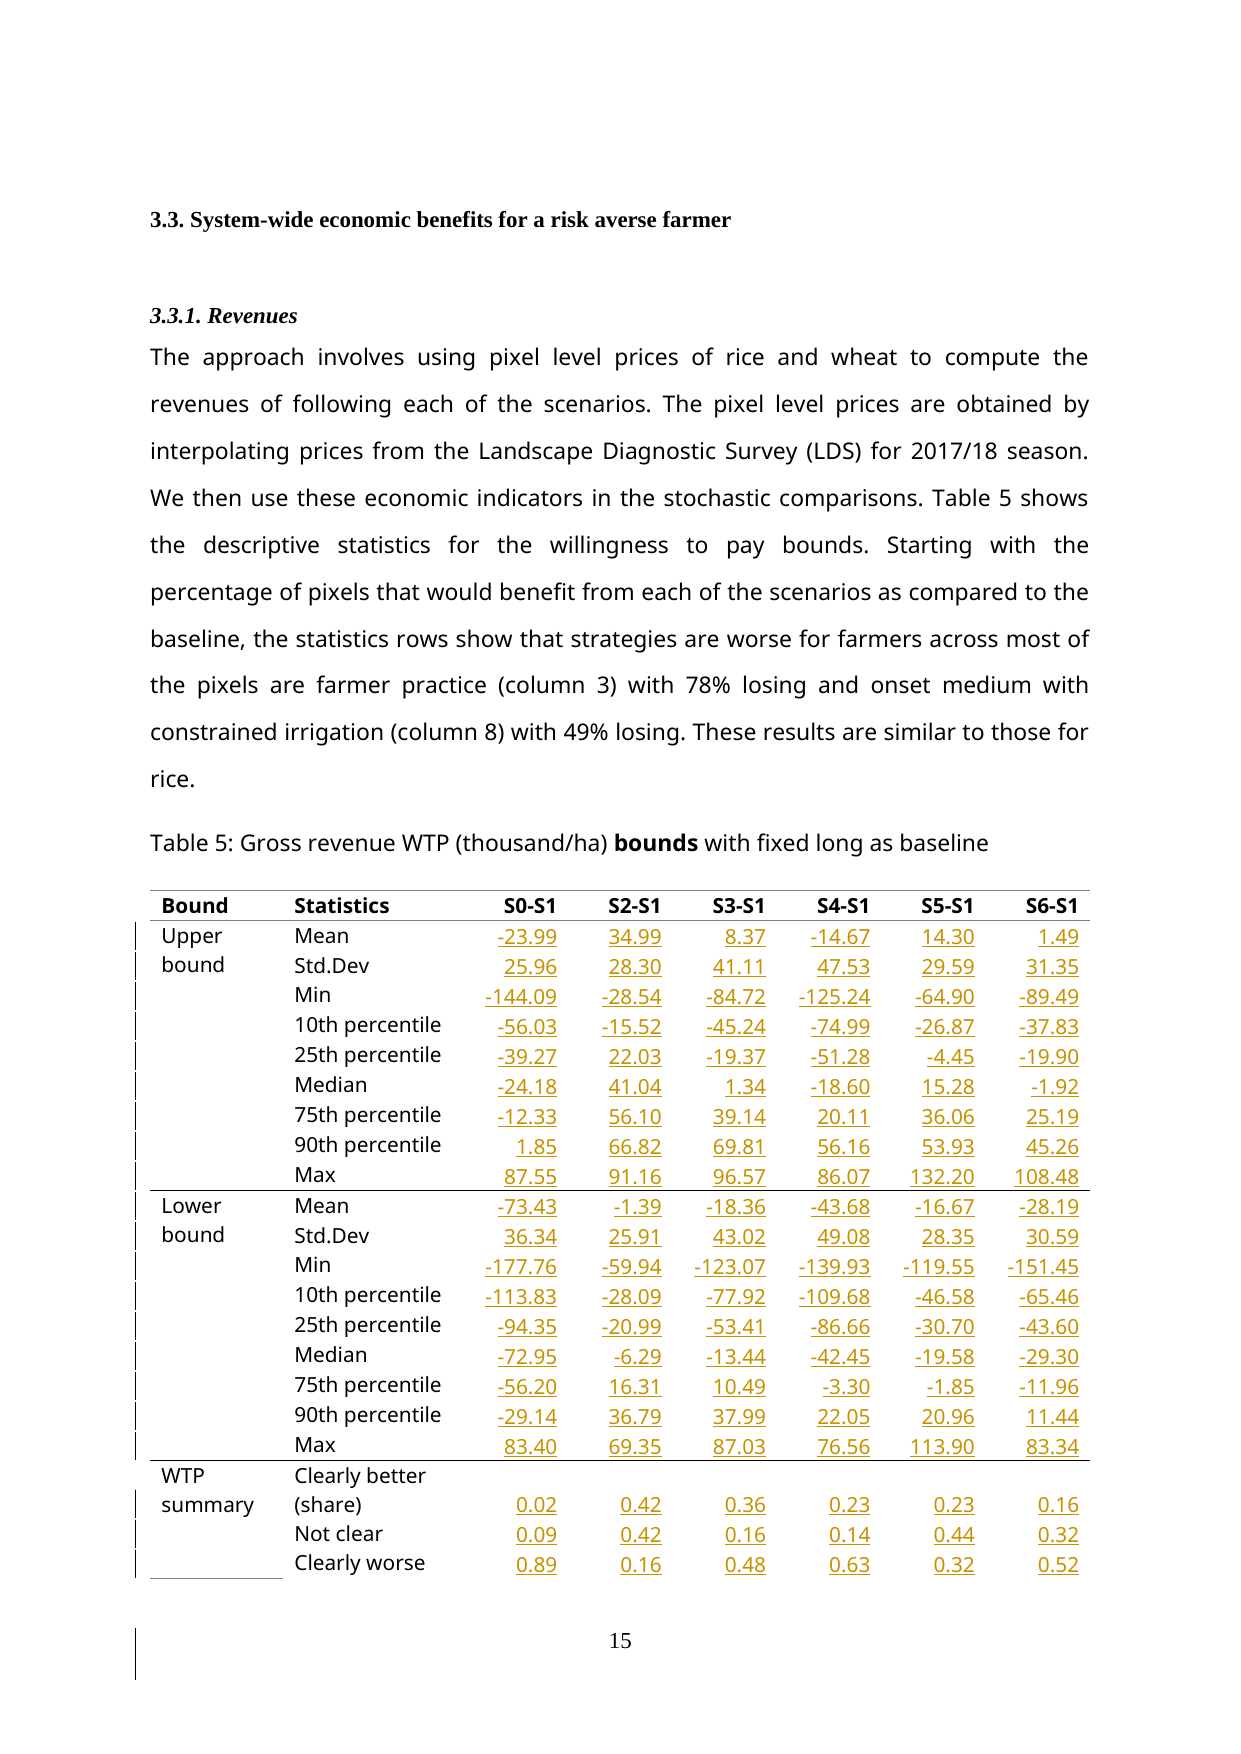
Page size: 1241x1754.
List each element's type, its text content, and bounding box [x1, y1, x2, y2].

table_cell [986, 1400, 1090, 1430]
subtitle 3.3.1. Revenues [150, 302, 1090, 328]
table_cell [673, 1370, 777, 1400]
table_cell [986, 1040, 1090, 1070]
table_cell [464, 1310, 568, 1340]
table_cell [464, 1370, 568, 1400]
table_cell [673, 1461, 777, 1518]
table_cell [881, 950, 986, 980]
table_cell [881, 1191, 986, 1220]
table_cell [673, 1280, 777, 1310]
table_cell [673, 1310, 777, 1340]
table_cell [673, 1400, 777, 1430]
table_cell [464, 980, 568, 1010]
table_cell [464, 1070, 568, 1100]
table_cell [464, 1430, 568, 1460]
table_cell [881, 1130, 986, 1160]
table_cell [568, 1100, 673, 1130]
table_header S2-S1 [568, 891, 673, 920]
table_cell [673, 1160, 777, 1190]
table_cell [881, 921, 986, 950]
table_cell [464, 1130, 568, 1160]
table_cell Clearly better (share) [283, 1461, 464, 1518]
table_cell [777, 1191, 881, 1220]
table_cell [673, 1100, 777, 1130]
table_cell [881, 1010, 986, 1040]
table_cell [881, 1100, 986, 1130]
table_cell [777, 1310, 881, 1340]
table_cell [986, 1250, 1090, 1280]
table_cell [464, 1040, 568, 1070]
table_cell [568, 1130, 673, 1160]
table_cell [568, 921, 673, 950]
table_cell [568, 1280, 673, 1310]
table_header Bound [150, 891, 283, 920]
table_cell [673, 1130, 777, 1160]
table_cell WTP summary [150, 1461, 283, 1578]
subtitle 3.3. System-wide economic benefits for a risk averse farmer [150, 206, 1090, 232]
table_cell 25th percentile [283, 1040, 464, 1070]
table_cell [777, 1548, 881, 1578]
table_cell 75th percentile [283, 1370, 464, 1400]
table_header S3-S1 [673, 891, 777, 920]
table_cell [881, 980, 986, 1010]
table_cell [777, 1160, 881, 1190]
table_cell Median [283, 1070, 464, 1100]
table_cell [568, 1461, 673, 1518]
table_cell Std.Dev [283, 1220, 464, 1250]
table_cell [568, 1040, 673, 1070]
table_cell Mean [283, 1191, 464, 1220]
table_cell [568, 1010, 673, 1040]
table_cell [568, 980, 673, 1010]
table_cell Not clear [283, 1518, 464, 1548]
table_cell [777, 1040, 881, 1070]
table_cell Std.Dev [283, 950, 464, 980]
table_cell [777, 950, 881, 980]
table_cell [464, 1280, 568, 1310]
table_cell [986, 1518, 1090, 1548]
table_cell [464, 921, 568, 950]
table_cell Min [283, 1250, 464, 1280]
table_cell [777, 980, 881, 1010]
table_cell [777, 1010, 881, 1040]
table_cell [568, 1250, 673, 1280]
table_cell [986, 1130, 1090, 1160]
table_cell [283, 1548, 464, 1578]
table_cell 75th percentile [283, 1100, 464, 1130]
table_header S0-S1 [464, 891, 568, 920]
table_cell [986, 921, 1090, 950]
table_cell [881, 1310, 986, 1340]
table_cell [986, 1100, 1090, 1130]
text The approach involves using pixel level prices of rice and wheat to compute the revenues of following each of the scenarios. The pixel level prices are obtained by interpolating prices from the Landscape Diagnostic Survey (LDS) for 2017/18 season. We then use these economic indicators in the stochastic comparisons. Table 5 shows the descriptive statistics for the willingness to pay bounds. Starting with the percentage of pixels that would benefit from each of the scenarios as compared to the baseline, the statistics rows show that strategies are worse for farmers across most of the pixels are farmer practice (column 3) with 78% losing and onset medium with constrained irrigation (column 8) with 49% losing. These results are similar to those for rice. [150, 341, 1090, 794]
table_cell [673, 1191, 777, 1220]
table_cell [464, 1100, 568, 1130]
table_cell [568, 1370, 673, 1400]
table_cell [777, 1340, 881, 1370]
table_cell [673, 1250, 777, 1280]
table_cell [673, 921, 777, 950]
table_cell [777, 1070, 881, 1100]
table_cell [881, 1430, 986, 1460]
table_cell Median [283, 1340, 464, 1370]
table_cell [777, 921, 881, 950]
table_cell [673, 1340, 777, 1370]
table_cell [881, 1370, 986, 1400]
table_cell 90th percentile [283, 1130, 464, 1160]
table_cell [568, 1310, 673, 1340]
table_cell [568, 1430, 673, 1460]
table_cell [464, 1400, 568, 1430]
table_cell [881, 1220, 986, 1250]
table_cell 25th percentile [283, 1310, 464, 1340]
table_cell Lower bound [150, 1191, 283, 1460]
table_cell [568, 1220, 673, 1250]
table_cell [881, 1518, 986, 1548]
table_cell [673, 950, 777, 980]
table_cell [568, 1160, 673, 1190]
table_cell [568, 1070, 673, 1100]
table_cell [673, 1010, 777, 1040]
table_cell Max [283, 1430, 464, 1460]
table_cell 10th percentile [283, 1010, 464, 1040]
table_cell [881, 1250, 986, 1280]
table_cell 10th percentile [283, 1280, 464, 1310]
table_cell [464, 1010, 568, 1040]
table_cell [673, 1548, 777, 1578]
table_cell [986, 1430, 1090, 1460]
table_cell [464, 1548, 568, 1578]
table_cell [673, 1430, 777, 1460]
table_cell [673, 980, 777, 1010]
table_cell [673, 1040, 777, 1070]
table_cell [986, 1370, 1090, 1400]
table_header S6-S1 [986, 891, 1090, 920]
table_cell [464, 950, 568, 980]
table_cell [986, 1070, 1090, 1100]
table_cell [881, 1040, 986, 1070]
table_cell [464, 1220, 568, 1250]
table_cell [986, 1280, 1090, 1310]
table_cell Upper bound [150, 921, 283, 1190]
table_cell [673, 1220, 777, 1250]
text Table 5: Gross revenue WTP (thousand/ha) bounds with fixed long as baseline [150, 827, 1090, 858]
table_cell [986, 980, 1090, 1010]
table_cell [986, 1191, 1090, 1220]
table_cell [777, 1400, 881, 1430]
table_cell [881, 1400, 986, 1430]
table_cell Max [283, 1160, 464, 1190]
table_cell [881, 1280, 986, 1310]
table_cell [881, 1160, 986, 1190]
table_cell [777, 1130, 881, 1160]
table_cell [881, 1548, 986, 1578]
table_cell Min [283, 980, 464, 1010]
table_cell [986, 1340, 1090, 1370]
table_cell [464, 1461, 568, 1518]
table_cell [777, 1461, 881, 1518]
table_cell [777, 1370, 881, 1400]
table_cell [881, 1461, 986, 1518]
table_cell Mean [283, 921, 464, 950]
table_cell [986, 1310, 1090, 1340]
table_cell [986, 1548, 1090, 1578]
table_cell [777, 1100, 881, 1130]
table_cell [568, 950, 673, 980]
table_cell [986, 1220, 1090, 1250]
table_cell [881, 1070, 986, 1100]
table_header S4-S1 [777, 891, 881, 920]
table_cell [777, 1280, 881, 1310]
table_cell [464, 1160, 568, 1190]
table_cell [568, 1191, 673, 1220]
table_cell 90th percentile [283, 1400, 464, 1430]
table_cell [777, 1430, 881, 1460]
table_cell [986, 1160, 1090, 1190]
table_cell [673, 1518, 777, 1548]
table_cell [986, 1461, 1090, 1518]
table_cell [986, 950, 1090, 980]
table_header S5-S1 [881, 891, 986, 920]
table_cell [568, 1340, 673, 1370]
table_cell [777, 1518, 881, 1548]
table_cell [464, 1518, 568, 1548]
table_header Statistics [283, 891, 464, 920]
table_cell [568, 1518, 673, 1548]
table_cell [673, 1070, 777, 1100]
table_cell [568, 1400, 673, 1430]
table_cell [464, 1191, 568, 1220]
table_cell [777, 1250, 881, 1280]
table_cell [464, 1340, 568, 1370]
table_cell [464, 1250, 568, 1280]
table_cell [777, 1220, 881, 1250]
table_cell [568, 1548, 673, 1578]
table_cell [986, 1010, 1090, 1040]
table_cell [881, 1340, 986, 1370]
